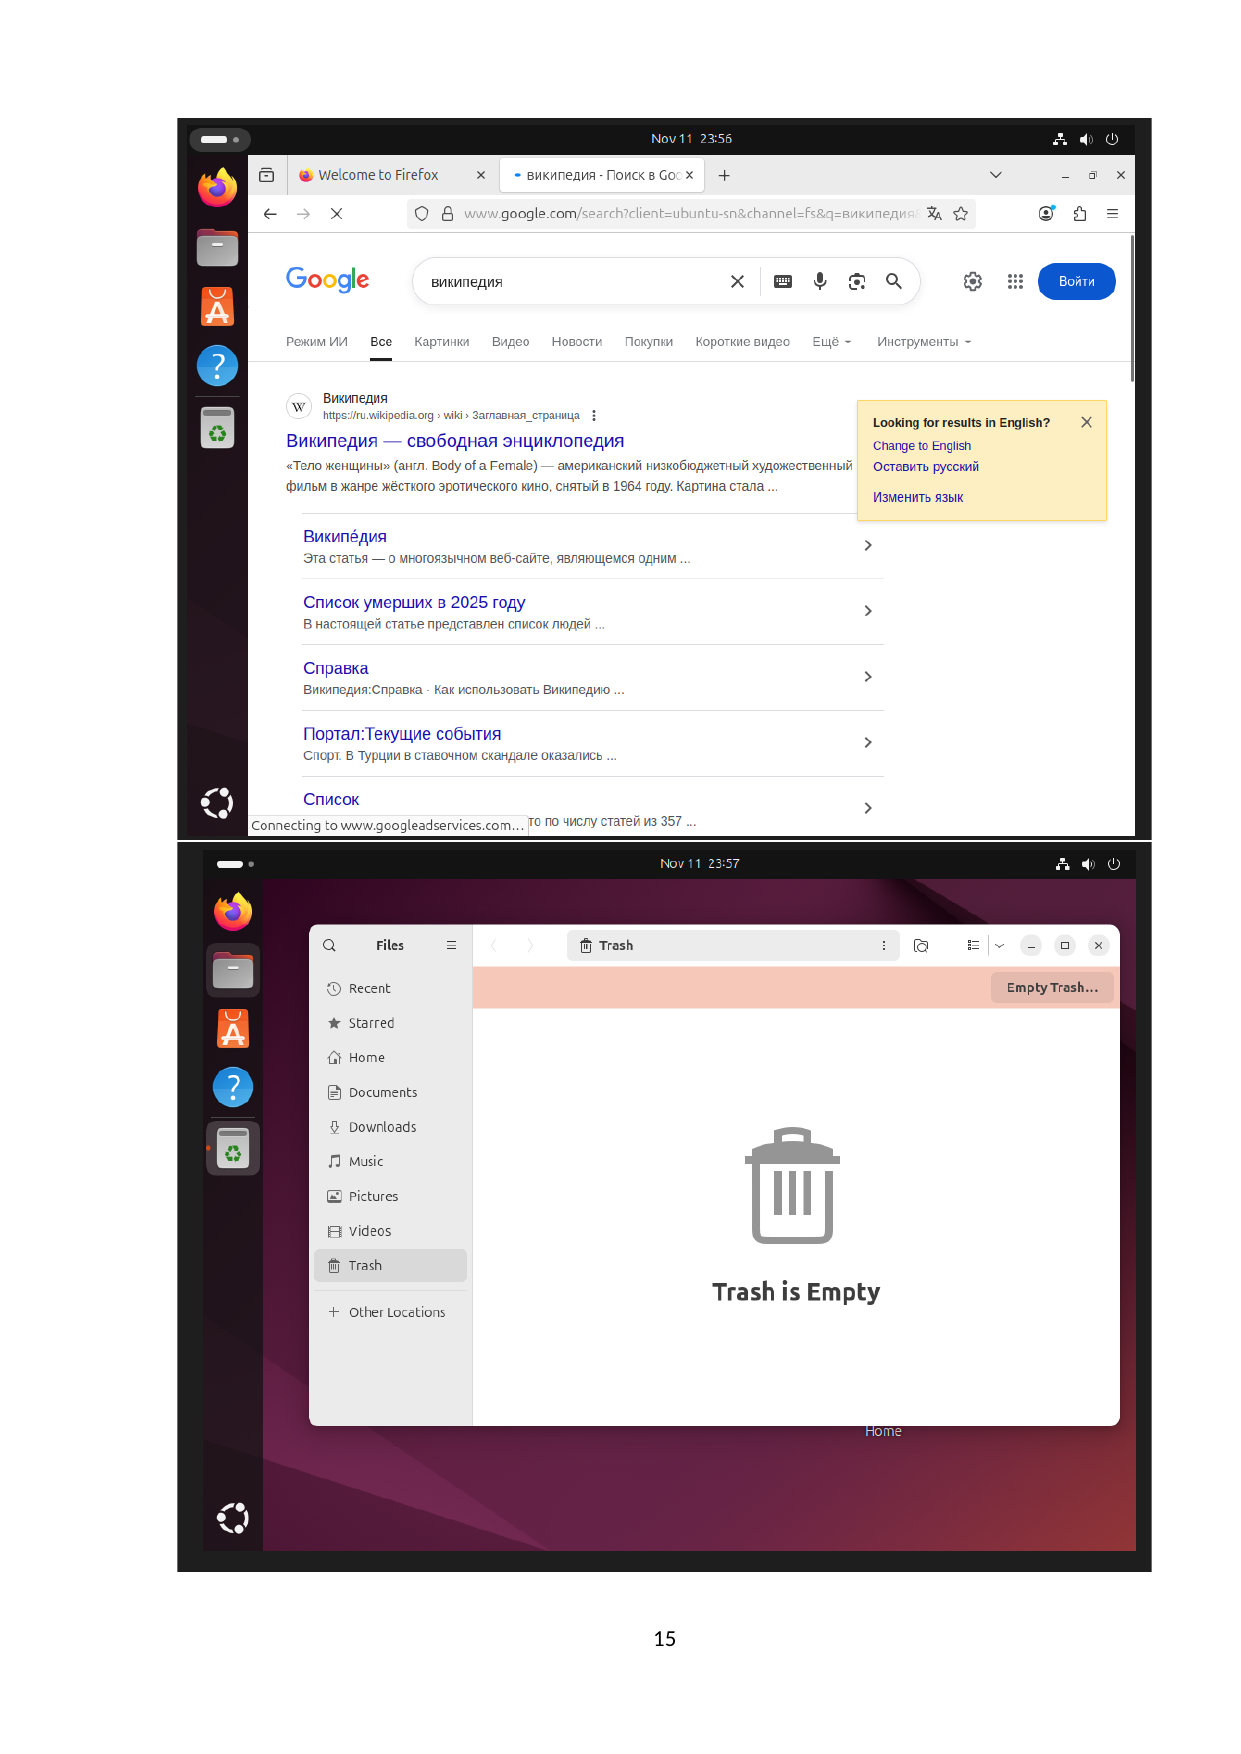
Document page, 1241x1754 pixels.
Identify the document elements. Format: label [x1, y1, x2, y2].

picture [177, 842, 1152, 1572]
picture [177, 118, 1152, 840]
